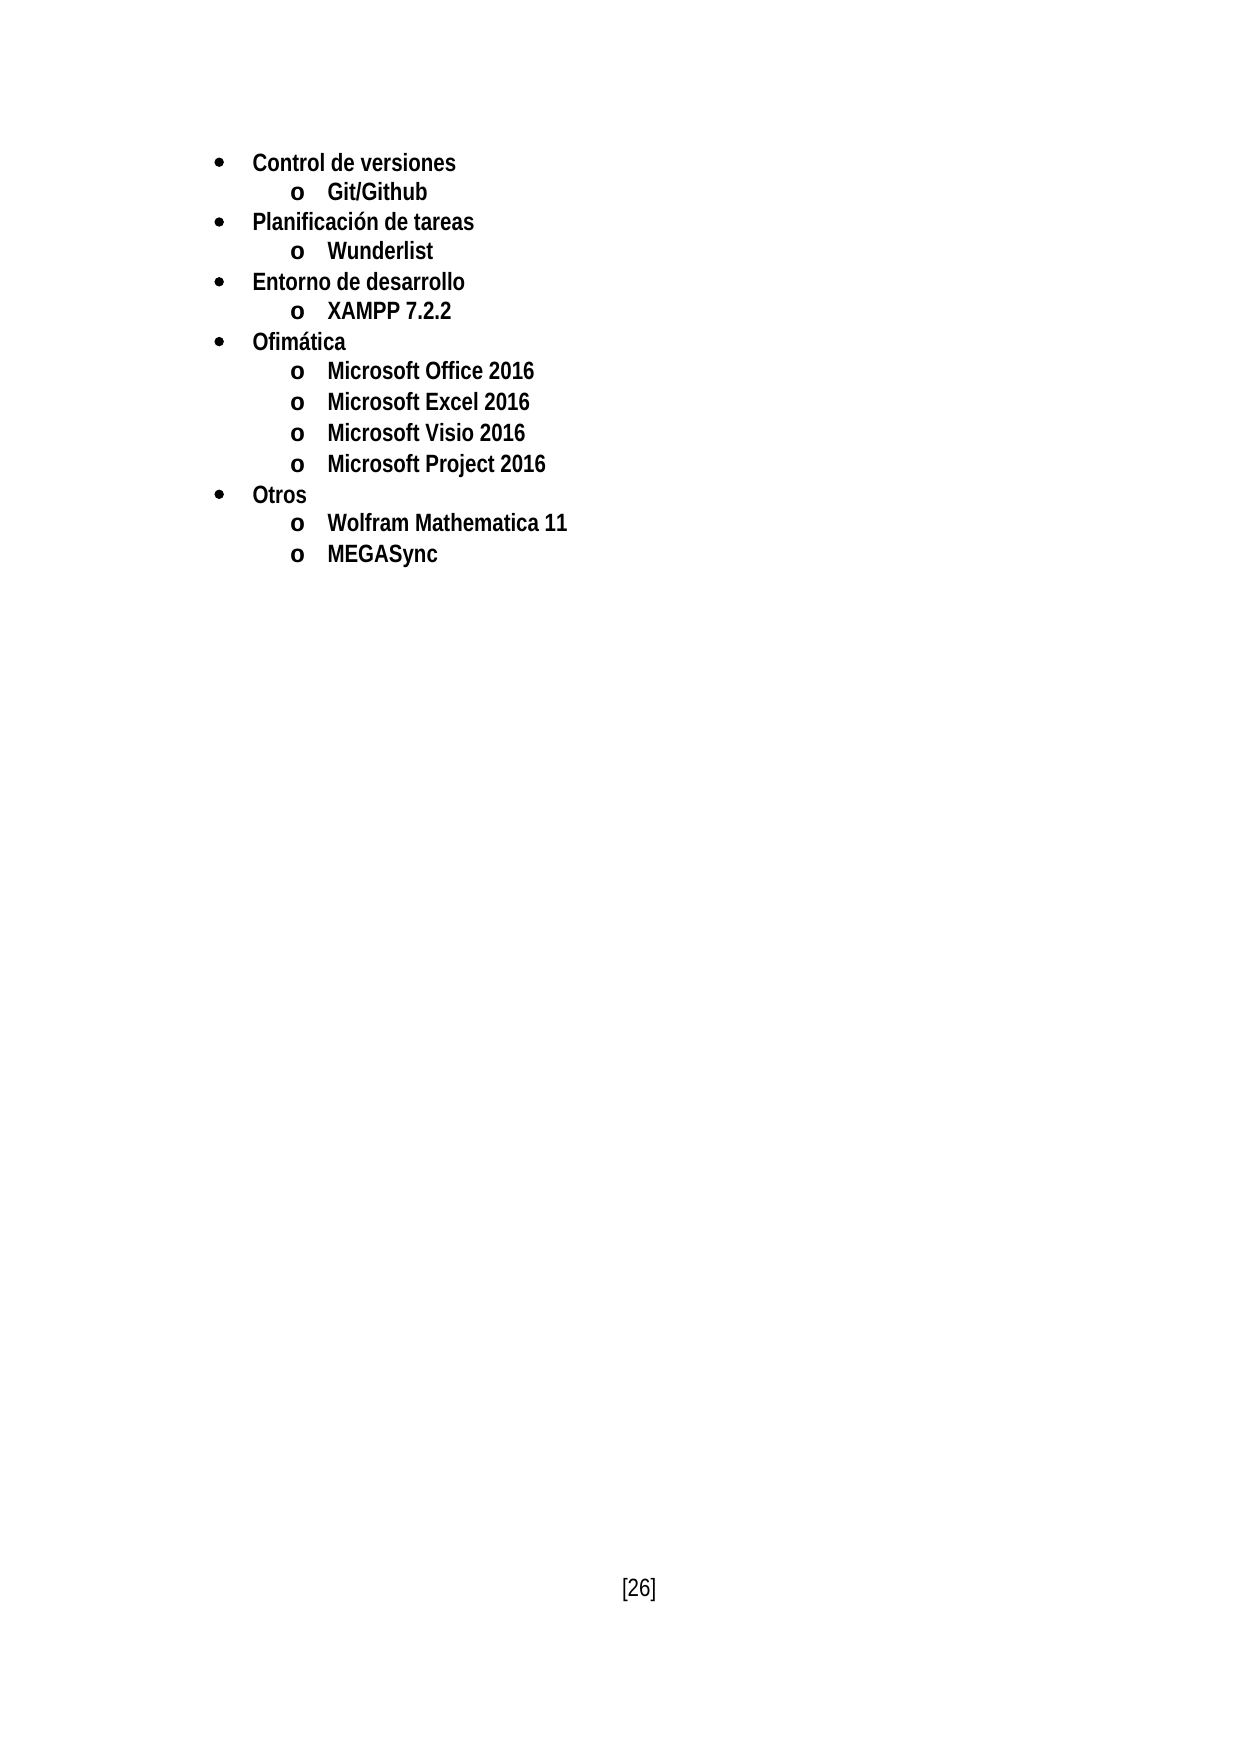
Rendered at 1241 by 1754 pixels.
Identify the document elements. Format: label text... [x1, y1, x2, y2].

list Microsoft Office 2016 [290, 356, 1063, 387]
list Otros [215, 479, 1063, 508]
list Planificación de tareas [215, 207, 1063, 236]
list Control de versiones [215, 148, 1063, 176]
list Wunderlist [290, 236, 1063, 267]
list Git/Github [290, 176, 1063, 207]
list Microsoft Project 2016 [290, 449, 1063, 479]
list Wolfram Mathematica 11 [290, 508, 1063, 539]
list Microsoft Excel 2016 [290, 387, 1063, 418]
list MEGASync [290, 539, 1063, 570]
list Microsoft Visio 2016 [290, 418, 1063, 449]
list Entorno de desarrollo [215, 267, 1063, 296]
list XAMPP 7.2.2 [290, 296, 1063, 327]
list Ofimática [215, 327, 1063, 356]
